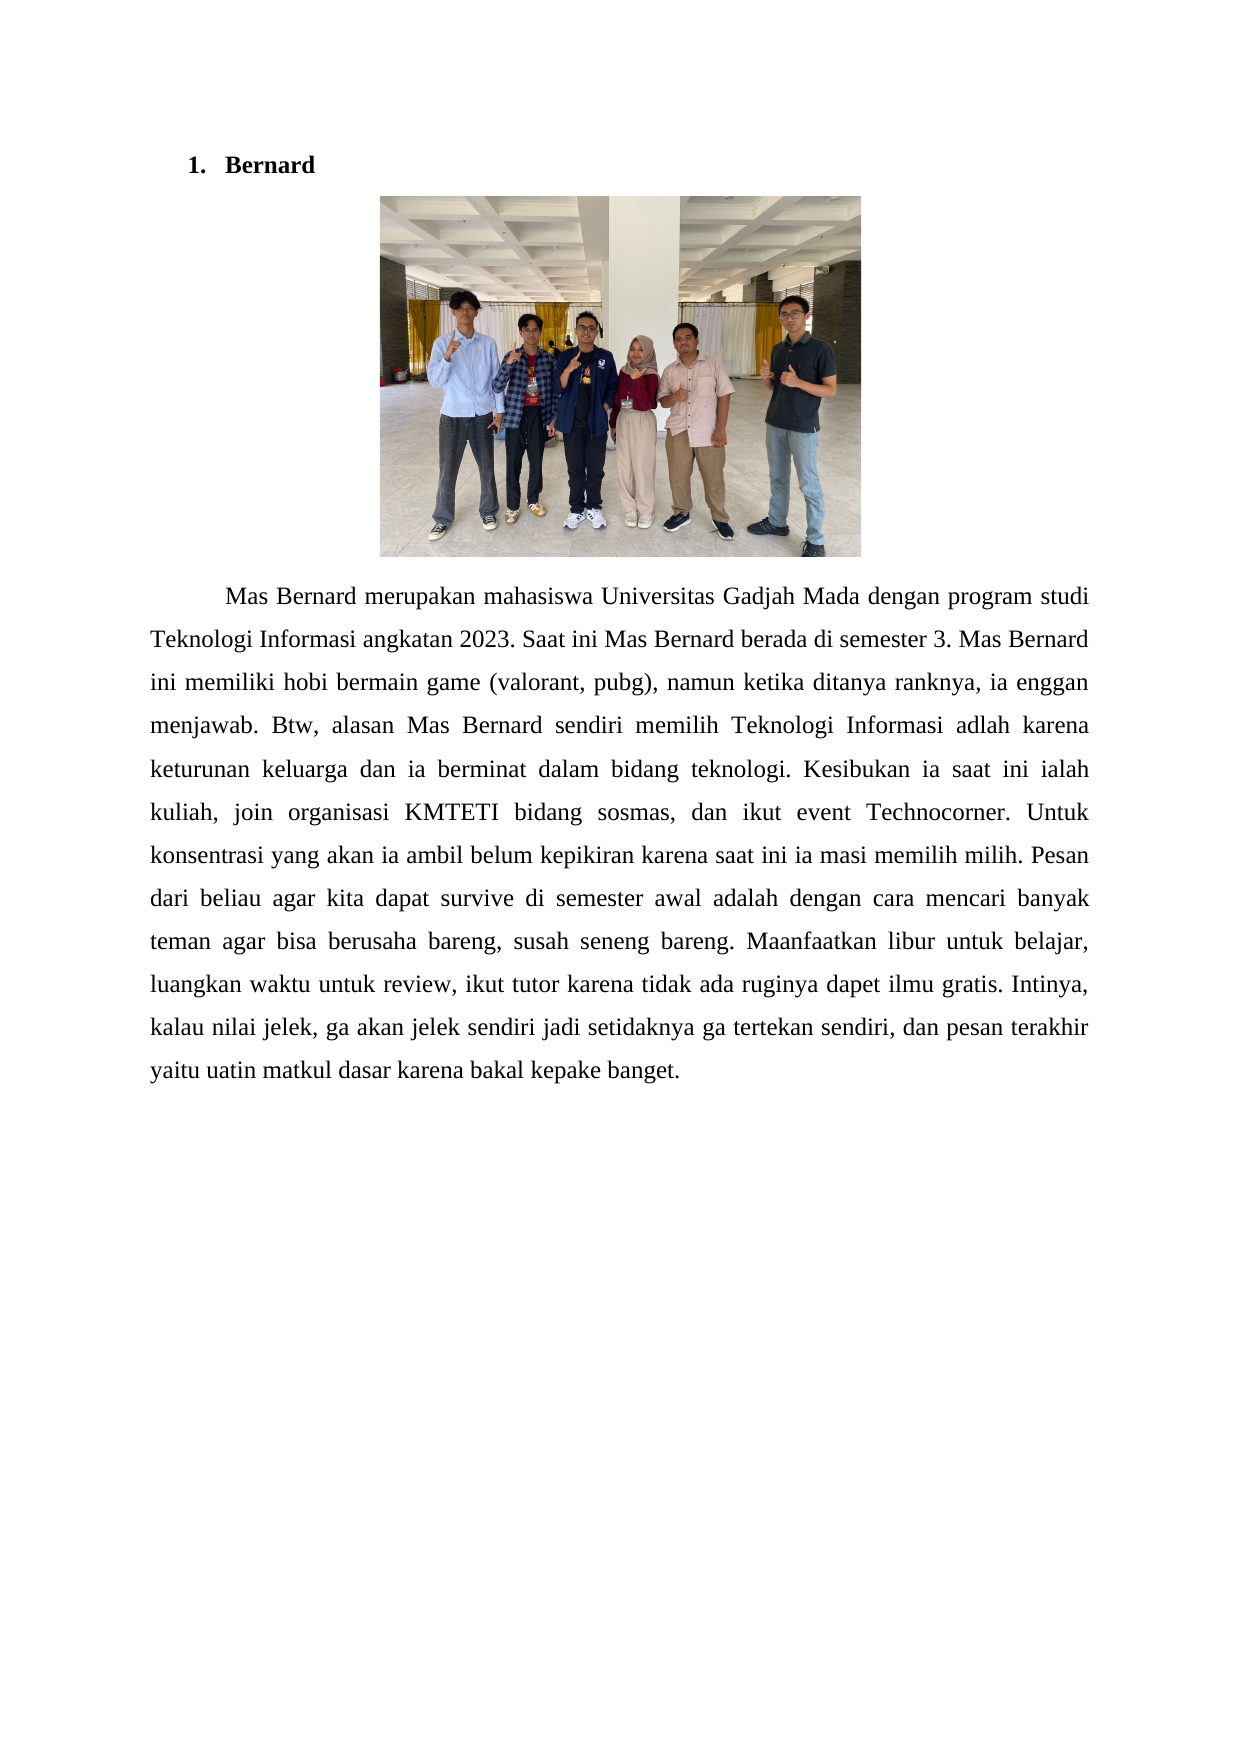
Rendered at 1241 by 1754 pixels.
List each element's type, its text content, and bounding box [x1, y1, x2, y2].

text Mas Bernard merupakan mahasiswa Universitas Gadjah Mada dengan program studi Teknologi Informasi angkatan 2023. Saat ini Mas Bernard berada di semester 3. Mas Bernard ini memiliki hobi bermain game (valorant, pubg), namun ketika ditanya ranknya, ia enggan menjawab. Btw, alasan Mas Bernard sendiri memilih Teknologi Informasi adlah karena keturunan keluarga dan ia berminat dalam bidang teknologi. Kesibukan ia saat ini ialah kuliah, join organisasi KMTETI bidang sosmas, dan ikut event Technocorner. Untuk konsentrasi yang akan ia ambil belum kepikiran karena saat ini ia masi memilih milih. Pesan dari beliau agar kita dapat survive di semester awal adalah dengan cara mencari banyak teman agar bisa berusaha bareng, susah seneng bareng. Maanfaatkan libur untuk belajar, luangkan waktu untuk review, ikut tutor karena tidak ada ruginya dapet ilmu gratis. Intinya, kalau nilai jelek, ga akan jelek sendiri jadi setidaknya ga tertekan sendiri, dan pesan terakhir yaitu uatin matkul dasar karena bakal kepake banget. [150, 581, 1090, 1084]
list Bernard [187, 150, 1090, 179]
picture [379, 196, 862, 557]
